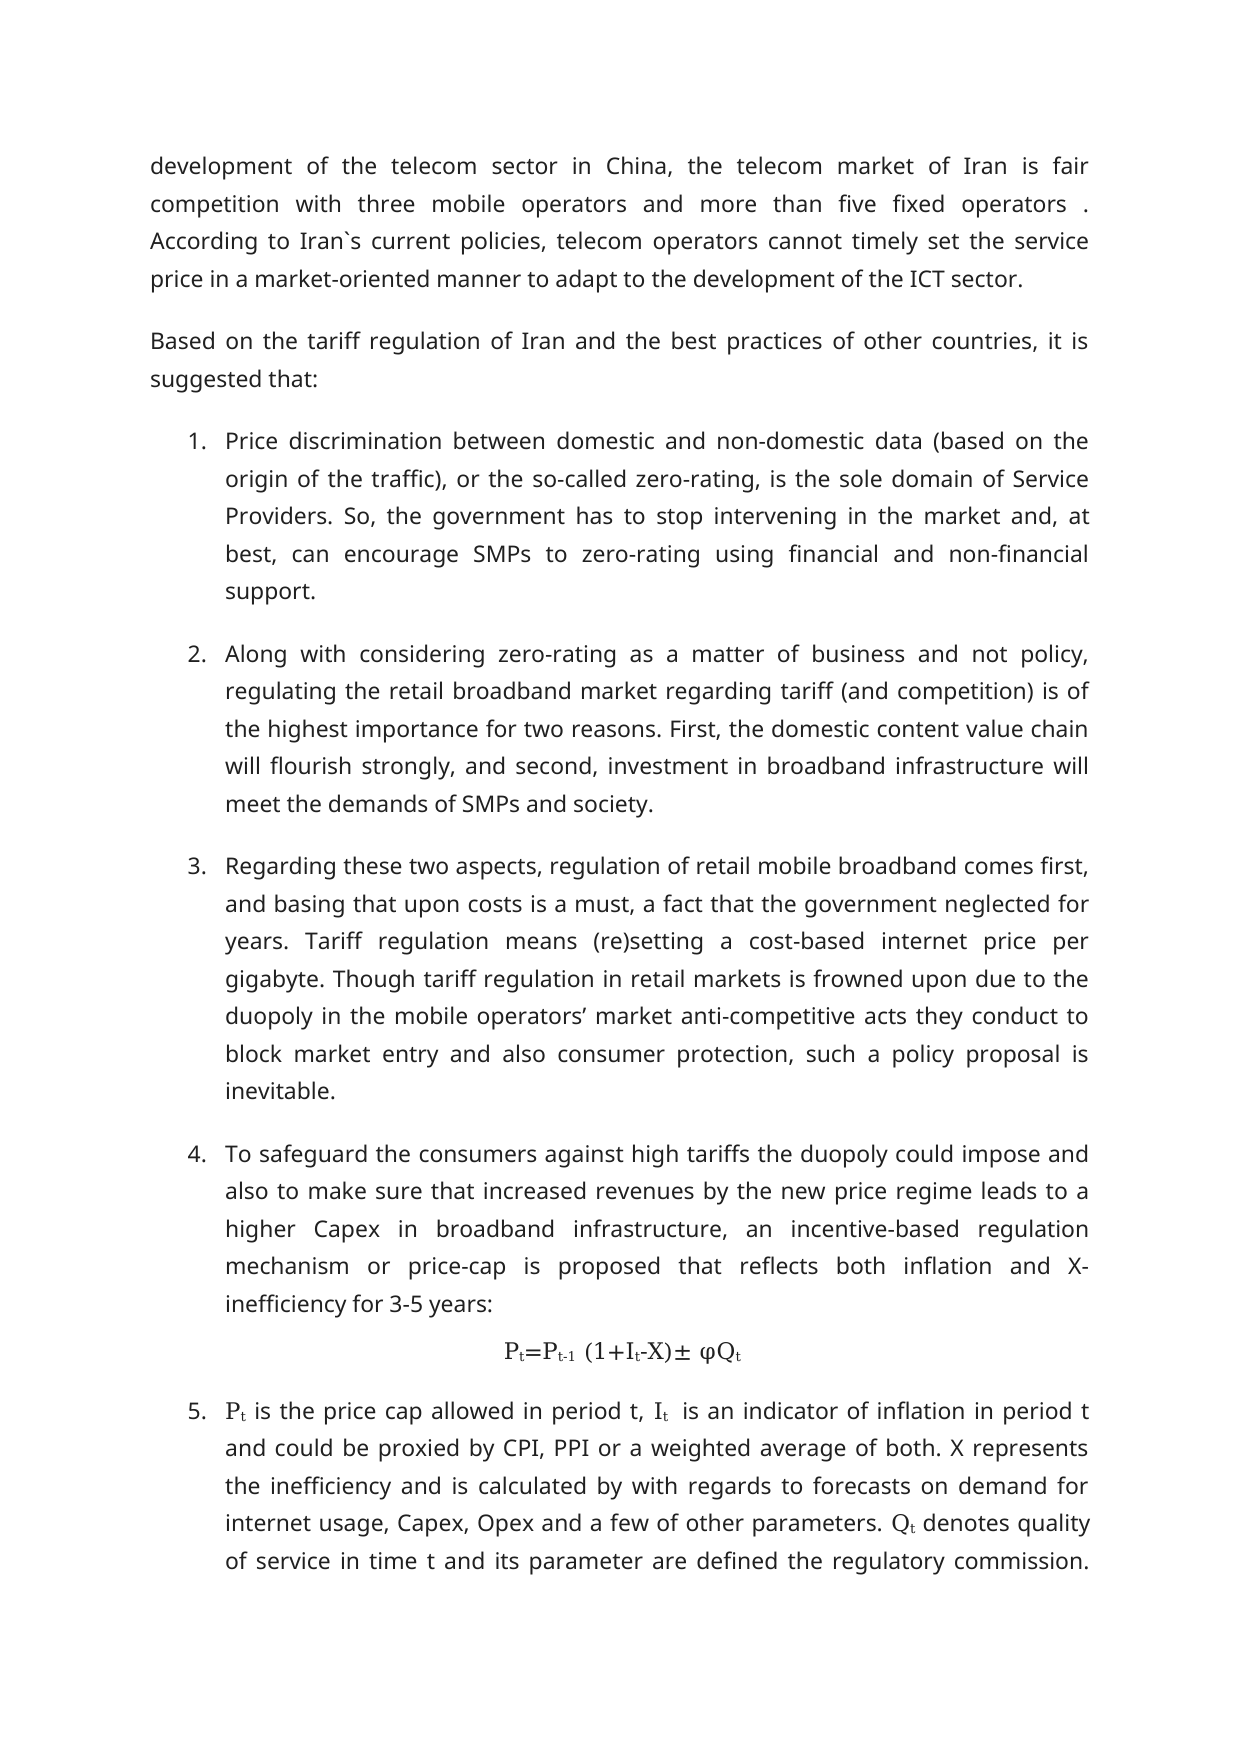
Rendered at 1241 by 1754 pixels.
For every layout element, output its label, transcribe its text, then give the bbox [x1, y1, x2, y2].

list To safeguard the consumers against high tariffs the duopoly could impose and also to make sure that increased revenues by the new price regime leads to a higher Capex in broadband infrastructure, an incentive-based regulation mechanism or price-cap is proposed that reflects both inflation and X-inefficiency for 3-5 years: [187, 1137, 1090, 1319]
list Along with considering zero-rating as a matter of business and not policy, regulating the retail broadband market regarding tariff (and competition) is of the highest importance for two reasons. First, the domestic content value chain will flourish strongly, and second, investment in broadband infrastructure will meet the demands of SMPs and society. [187, 637, 1090, 819]
text Based on the tariff regulation of Iran and the best practices of other countries, it is suggested that: [150, 325, 1090, 394]
list Regarding these two aspects, regulation of retail mobile broadband comes first, and basing that upon costs is a must, a fact that the government neglected for years. Tariff regulation means (re)setting a cost-based internet price per gigabyte. Though tariff regulation in retail markets is frowned upon due to the duopoly in the mobile operators’ market anti-competitive acts they conduct to block market entry and also consumer protection, such a policy proposal is inevitable. [187, 850, 1090, 1106]
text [150, 150, 1090, 294]
list Price discrimination between domestic and non-domestic data (based on the origin of the traffic), or the so-called zero-rating, is the sole domain of Service Providers. So, the government has to stop intervening in the market and, at best, can encourage SMPs to zero-rating using financial and non-financial support. [187, 425, 1090, 606]
text Pt=Pt-1 (1+It-X)± φQt [154, 1337, 1090, 1364]
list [187, 1395, 1090, 1576]
